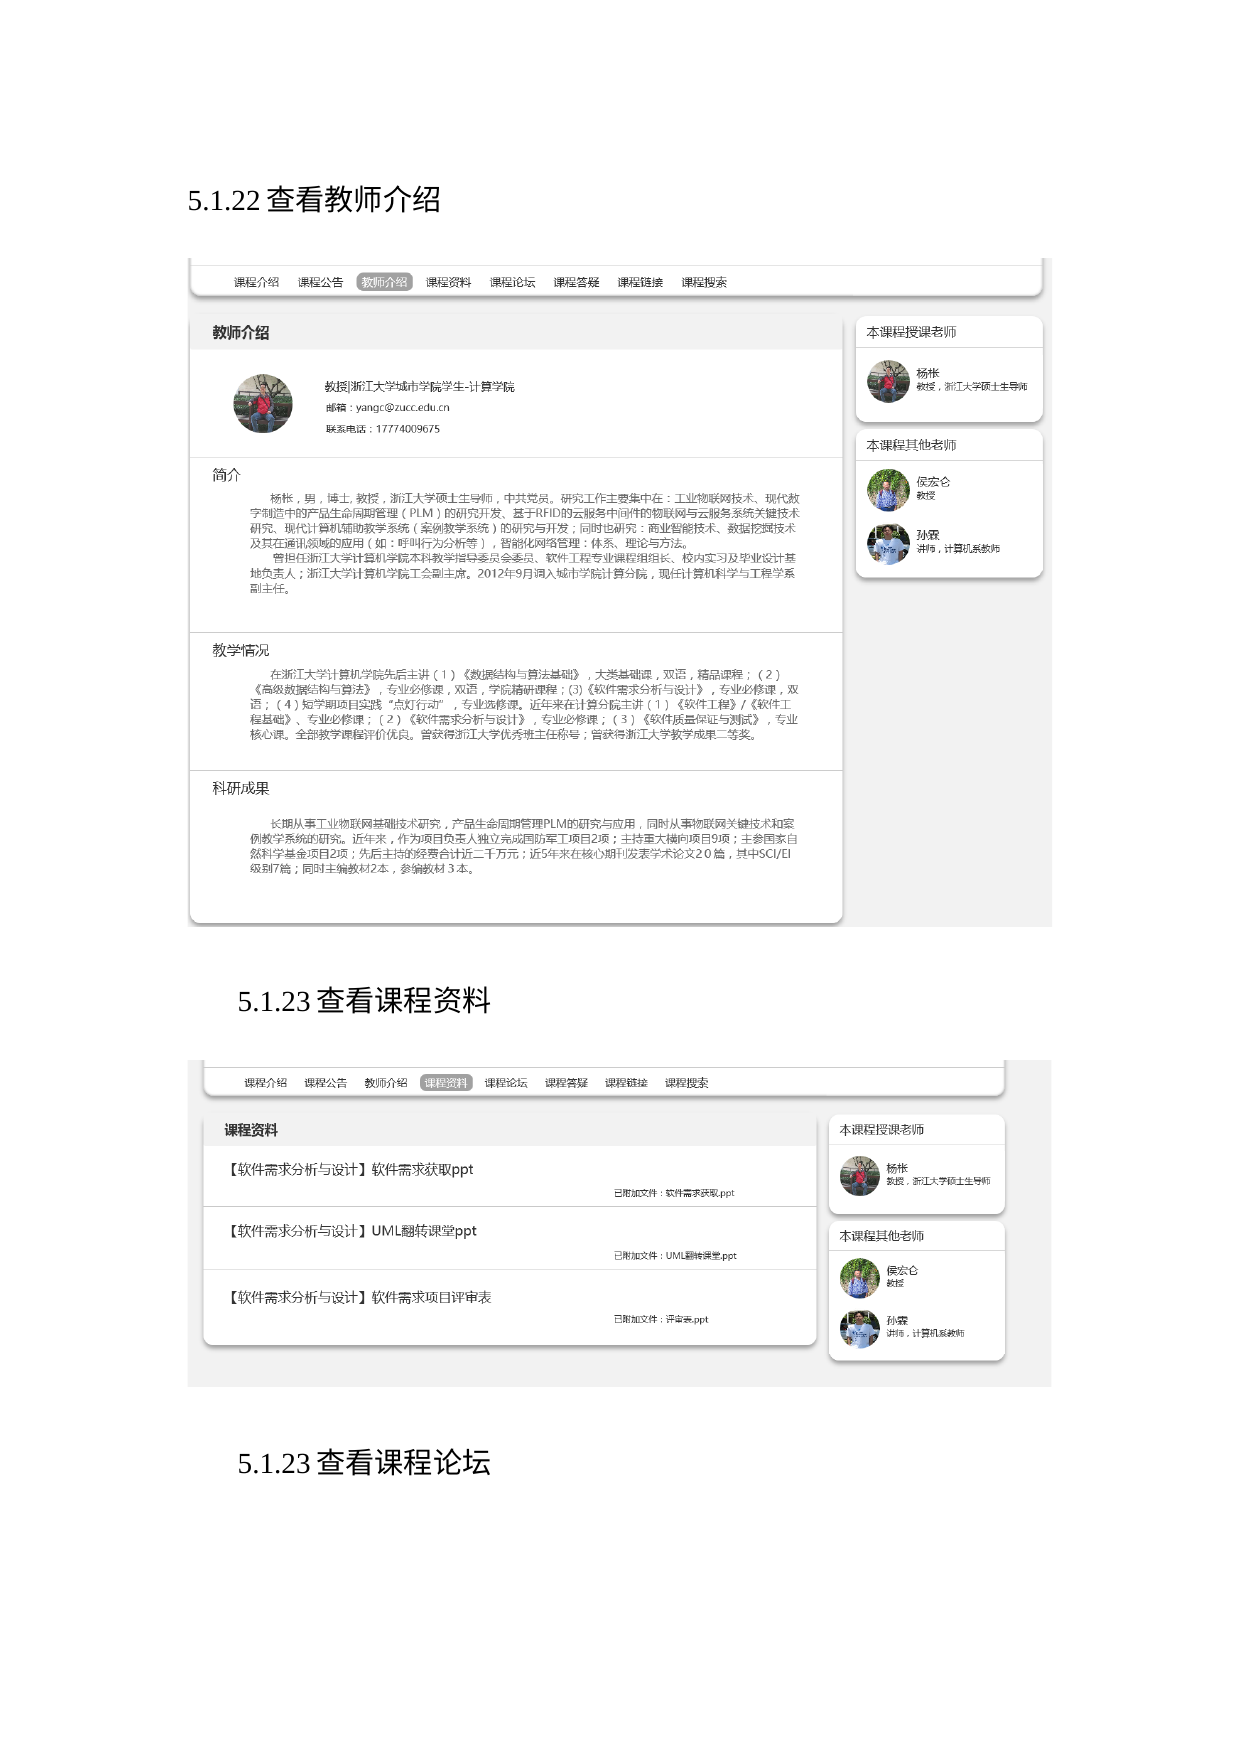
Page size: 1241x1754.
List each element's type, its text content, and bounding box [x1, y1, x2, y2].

subtitle 5.1.23查看课程资料 [187, 965, 1053, 1033]
subtitle 5.1.23查看课程论坛 [187, 1427, 1053, 1495]
picture [187, 1060, 1052, 1387]
picture [187, 258, 1053, 927]
subtitle 5.1.22查看教师介绍 [187, 164, 1053, 232]
